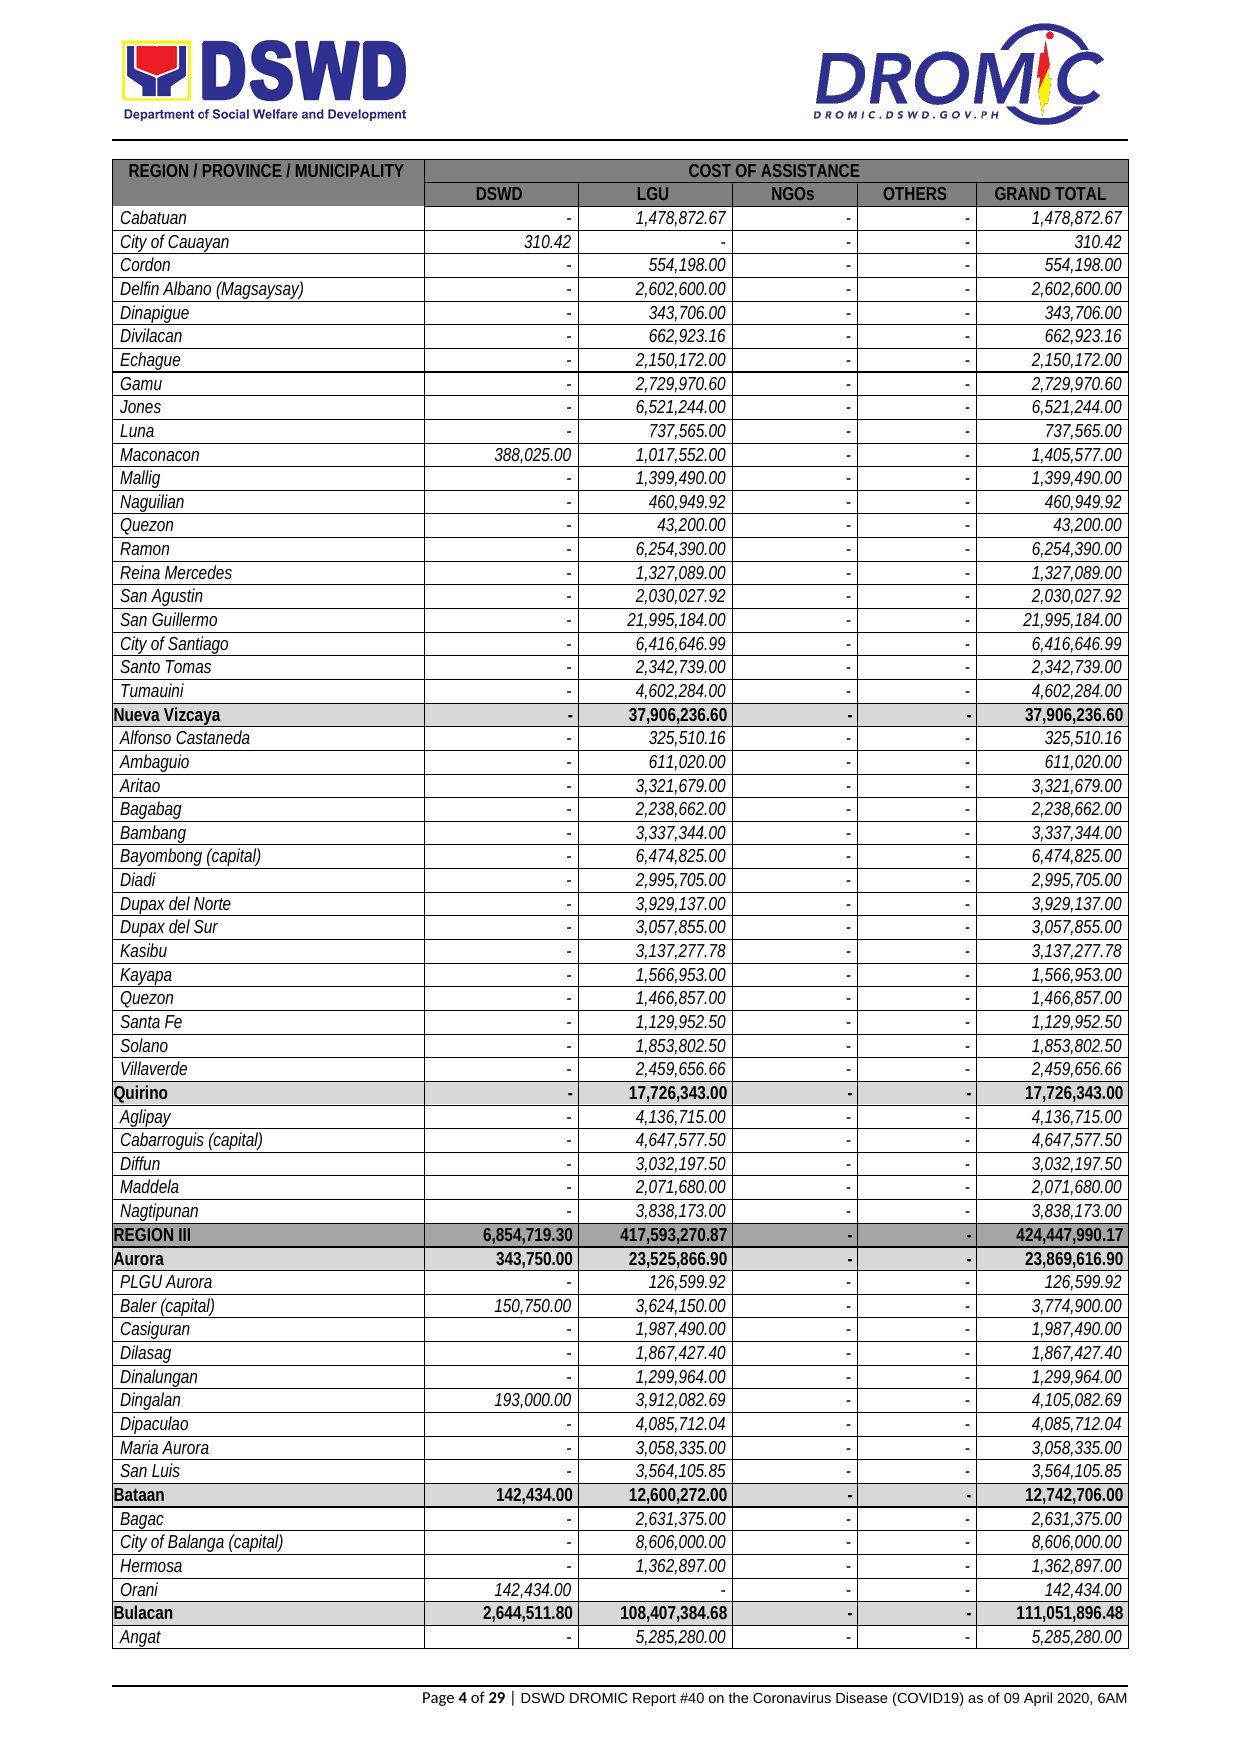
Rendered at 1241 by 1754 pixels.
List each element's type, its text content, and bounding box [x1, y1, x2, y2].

table_cell - [858, 1460, 976, 1483]
table_cell [113, 656, 119, 679]
table_cell - [858, 420, 976, 442]
table_cell 4,136,715.00 [977, 1106, 1128, 1128]
table_cell 3,058,335.00 [579, 1437, 732, 1459]
table_cell 1,566,953.00 [977, 964, 1128, 986]
table_cell - [858, 751, 976, 773]
table_cell 1,987,490.00 [977, 1318, 1128, 1341]
table_cell - [733, 798, 857, 821]
table_cell 4,105,082.69 [977, 1389, 1128, 1412]
table_cell - [425, 1271, 578, 1294]
table_cell 23,869,616.90 [977, 1248, 1128, 1270]
table_cell - [733, 1508, 857, 1530]
table_cell - [858, 1035, 976, 1057]
table_cell [113, 1366, 119, 1388]
table_cell [113, 373, 119, 395]
table_cell Santa Fe [119, 1011, 424, 1033]
table_cell 325,510.16 [977, 727, 1128, 750]
table_cell Baler (capital) [119, 1295, 424, 1317]
table_cell 1,399,490.00 [579, 467, 732, 490]
table_cell - [425, 585, 578, 608]
table_cell 3,929,137.00 [579, 893, 732, 915]
table_cell - [858, 207, 976, 229]
table_cell 2,995,705.00 [579, 869, 732, 892]
table_cell 554,198.00 [579, 254, 732, 277]
table_cell - [733, 373, 857, 395]
table_cell - [858, 916, 976, 939]
table_cell [113, 1176, 119, 1199]
table_cell 2,342,739.00 [579, 656, 732, 679]
table_cell - [858, 775, 976, 797]
table_cell [113, 420, 119, 442]
table_cell - [733, 514, 857, 537]
table_cell [113, 467, 119, 490]
table_cell - [425, 373, 578, 395]
table_cell Alfonso Castaneda [119, 727, 424, 750]
table_cell [113, 1318, 119, 1341]
table_cell - [733, 704, 857, 726]
table_cell - [425, 822, 578, 844]
table_cell 2,238,662.00 [977, 798, 1128, 821]
table_cell - [733, 1437, 857, 1459]
table_cell [113, 609, 119, 632]
table_cell - [425, 1318, 578, 1341]
table_cell - [425, 1531, 578, 1554]
table_cell 4,602,284.00 [977, 680, 1128, 702]
table_cell 4,085,712.04 [977, 1413, 1128, 1436]
table_cell [113, 940, 119, 963]
table_cell - [733, 254, 857, 277]
table_cell - [425, 656, 578, 679]
table_cell 6,416,646.99 [977, 633, 1128, 655]
table_cell - [858, 491, 976, 513]
table_cell 3,912,082.69 [579, 1389, 732, 1412]
table_cell [113, 1460, 119, 1483]
table_cell - [425, 396, 578, 419]
table_cell 4,085,712.04 [579, 1413, 732, 1436]
table_cell - [733, 1366, 857, 1388]
table_cell - [733, 727, 857, 750]
table_cell - [733, 1460, 857, 1483]
table_cell 3,564,105.85 [977, 1460, 1128, 1483]
table_cell LGU [579, 183, 732, 206]
table_cell 611,020.00 [977, 751, 1128, 773]
table_cell 6,854,719.30 [425, 1224, 578, 1246]
table_cell [113, 514, 119, 537]
table_cell - [425, 254, 578, 277]
table_cell - [858, 302, 976, 324]
table_cell 21,995,184.00 [977, 609, 1128, 632]
table_cell - [425, 1106, 578, 1128]
table_cell - [425, 1011, 578, 1033]
table_cell - [858, 1058, 976, 1081]
table_cell - [858, 1318, 976, 1341]
table_cell - [733, 585, 857, 608]
table_cell - [733, 396, 857, 419]
table_cell - [858, 609, 976, 632]
table_cell Reina Mercedes [119, 562, 424, 584]
table_cell [113, 1011, 119, 1033]
table_cell - [733, 822, 857, 844]
table_cell - [858, 1271, 976, 1294]
table_cell GRAND TOTAL [977, 183, 1128, 206]
table_cell 3,032,197.50 [977, 1153, 1128, 1175]
table_cell - [733, 916, 857, 939]
table_header COST OF ASSISTANCE [425, 160, 1128, 182]
table_cell - [733, 751, 857, 773]
table_cell 2,602,600.00 [977, 278, 1128, 301]
table_cell 1,129,952.50 [579, 1011, 732, 1033]
table_cell 3,032,197.50 [579, 1153, 732, 1175]
table_cell - [425, 916, 578, 939]
table_cell [113, 845, 119, 868]
table_cell - [858, 254, 976, 277]
table_cell 1,399,490.00 [977, 467, 1128, 490]
table_cell - [733, 420, 857, 442]
table_cell - [425, 1058, 578, 1081]
table_cell - [858, 633, 976, 655]
table_cell - [425, 869, 578, 892]
table_cell San Agustin [119, 585, 424, 608]
table_cell - [858, 349, 976, 371]
table_cell - [425, 845, 578, 868]
table_cell 126,599.92 [977, 1271, 1128, 1294]
table_cell 1,299,964.00 [977, 1366, 1128, 1388]
table_cell [113, 1295, 119, 1317]
table_cell 2,995,705.00 [977, 869, 1128, 892]
table_cell [113, 1531, 119, 1554]
table_cell 1,853,802.50 [579, 1035, 732, 1057]
table_cell 2,030,027.92 [579, 585, 732, 608]
table_cell - [858, 680, 976, 702]
table_cell Cordon [119, 254, 424, 277]
table_cell Bagabag [119, 798, 424, 821]
table_cell 1,853,802.50 [977, 1035, 1128, 1057]
table_cell - [425, 538, 578, 561]
table_cell [113, 585, 119, 608]
table_cell Maconacon [119, 444, 424, 466]
table_cell 3,838,173.00 [579, 1200, 732, 1223]
table_cell - [858, 727, 976, 750]
table_cell 1,478,872.67 [579, 207, 732, 229]
table_cell 142,434.00 [425, 1484, 578, 1506]
table_cell - [425, 1153, 578, 1175]
table_cell Villaverde [119, 1058, 424, 1081]
table_cell [113, 798, 119, 821]
table_cell - [733, 1602, 857, 1625]
table_cell 343,750.00 [425, 1248, 578, 1270]
table_cell Maddela [119, 1176, 424, 1199]
table_cell Gamu [119, 373, 424, 395]
picture [112, 37, 417, 125]
table_cell - [425, 420, 578, 442]
table_cell 1,362,897.00 [579, 1555, 732, 1577]
table_cell - [858, 1626, 976, 1648]
table_cell - [733, 633, 857, 655]
table_cell 2,071,680.00 [579, 1176, 732, 1199]
table_cell 2,631,375.00 [977, 1508, 1128, 1530]
table_cell [113, 987, 119, 1010]
table_cell - [858, 798, 976, 821]
table_cell - [733, 1200, 857, 1223]
table_cell - [733, 1153, 857, 1175]
table_cell - [425, 1035, 578, 1057]
table_cell 3,057,855.00 [579, 916, 732, 939]
table_cell - [858, 1011, 976, 1033]
table_cell 3,564,105.85 [579, 1460, 732, 1483]
table_cell - [425, 893, 578, 915]
table_cell Luna [119, 420, 424, 442]
table_cell - [858, 514, 976, 537]
table_cell 2,238,662.00 [579, 798, 732, 821]
table_cell - [733, 775, 857, 797]
table_cell - [858, 231, 976, 253]
table_cell - [733, 1413, 857, 1436]
table_cell Dupax del Sur [119, 916, 424, 939]
table_cell - [733, 1129, 857, 1152]
table_cell 2,030,027.92 [977, 585, 1128, 608]
table_cell 1,327,089.00 [977, 562, 1128, 584]
table_cell - [733, 1555, 857, 1577]
table_cell 3,337,344.00 [977, 822, 1128, 844]
table_cell - [858, 987, 976, 1010]
table_cell 460,949.92 [977, 491, 1128, 513]
table_cell [113, 893, 119, 915]
table_cell - [425, 207, 578, 229]
table_cell - [579, 1579, 732, 1601]
table_cell - [425, 704, 578, 726]
table_cell 37,906,236.60 [579, 704, 732, 726]
table_cell 150,750.00 [425, 1295, 578, 1317]
table_cell 2,342,739.00 [977, 656, 1128, 679]
table_cell - [858, 1248, 976, 1270]
table_cell - [733, 845, 857, 868]
table_cell Solano [119, 1035, 424, 1057]
table_cell 388,025.00 [425, 444, 578, 466]
table_cell Jones [119, 396, 424, 419]
table_cell 3,624,150.00 [579, 1295, 732, 1317]
table_cell [113, 1153, 119, 1175]
table_cell [113, 444, 119, 466]
table_cell Bayombong (capital) [119, 845, 424, 868]
table_cell 1,987,490.00 [579, 1318, 732, 1341]
table_cell 2,150,172.00 [977, 349, 1128, 371]
table_cell DSWD [425, 183, 578, 206]
table_cell Naguilian [119, 491, 424, 513]
table_cell - [733, 1224, 857, 1246]
table_cell Aglipay [119, 1106, 424, 1128]
table_cell - [425, 562, 578, 584]
table_cell - [858, 1389, 976, 1412]
table_cell - [858, 1531, 976, 1554]
table_cell - [858, 1602, 976, 1625]
table_cell 2,729,970.60 [977, 373, 1128, 395]
table_cell - [733, 1318, 857, 1341]
table_cell - [425, 964, 578, 986]
table_cell Aritao [119, 775, 424, 797]
table_cell - [858, 1106, 976, 1128]
table_cell - [733, 987, 857, 1010]
table_cell [113, 206, 119, 229]
table_cell 3,057,855.00 [977, 916, 1128, 939]
table_cell Maria Aurora [119, 1437, 424, 1459]
table_cell - [733, 1484, 857, 1506]
table_cell - [425, 751, 578, 773]
picture [781, 23, 1133, 125]
table_cell - [858, 1153, 976, 1175]
table_cell 6,474,825.00 [579, 845, 732, 868]
table_cell 37,906,236.60 [977, 704, 1128, 726]
table_cell - [858, 1366, 976, 1388]
table_cell - [425, 1082, 578, 1104]
table_cell City of Cauayan [119, 231, 424, 253]
table_cell [113, 491, 119, 513]
table_cell - [733, 656, 857, 679]
table_cell [113, 1508, 119, 1530]
table_cell San Guillermo [119, 609, 424, 632]
table_cell - [858, 278, 976, 301]
table_cell - [733, 1176, 857, 1199]
table_cell - [858, 396, 976, 419]
table_cell Mallig [119, 467, 424, 490]
table_cell - [733, 491, 857, 513]
table_cell - [425, 1460, 578, 1483]
table_cell Cabatuan [119, 206, 424, 229]
table_cell Aurora [113, 1248, 424, 1270]
table_cell - [425, 514, 578, 537]
table_cell Angat [119, 1626, 424, 1648]
table_cell 4,136,715.00 [579, 1106, 732, 1128]
table_cell - [858, 1176, 976, 1199]
table_cell 424,447,990.17 [977, 1224, 1128, 1246]
table_cell Cabarroguis (capital) [119, 1129, 424, 1152]
table_cell [113, 869, 119, 892]
table_cell [113, 1555, 119, 1577]
table_cell 2,644,511.80 [425, 1602, 578, 1625]
table_cell 662,923.16 [977, 325, 1128, 348]
table_cell Bataan [113, 1484, 424, 1506]
table_cell 1,867,427.40 [977, 1342, 1128, 1364]
table_cell Dingalan [119, 1389, 424, 1412]
table_cell 310.42 [425, 231, 578, 253]
table_cell [113, 325, 119, 348]
table_cell Kayapa [119, 964, 424, 986]
table_cell [113, 1413, 119, 1436]
table_cell - [425, 987, 578, 1010]
table_cell [113, 680, 119, 702]
table_cell - [733, 325, 857, 348]
table_cell - [858, 325, 976, 348]
table_cell - [733, 349, 857, 371]
table_cell 4,647,577.50 [579, 1129, 732, 1152]
table_cell [113, 396, 119, 419]
table_cell - [733, 1295, 857, 1317]
table_cell Delfin Albano (Magsaysay) [119, 278, 424, 301]
table_cell [113, 916, 119, 939]
table_cell Orani [119, 1579, 424, 1601]
table_cell Diadi [119, 869, 424, 892]
table_cell 4,647,577.50 [977, 1129, 1128, 1152]
table_cell 3,337,344.00 [579, 822, 732, 844]
table_cell - [425, 1129, 578, 1152]
table_cell Dilasag [119, 1342, 424, 1364]
table_cell Dinalungan [119, 1366, 424, 1388]
table_cell City of Balanga (capital) [119, 1531, 424, 1554]
table_cell 142,434.00 [977, 1579, 1128, 1601]
table_cell REGION III [113, 1224, 424, 1246]
table_cell 6,416,646.99 [579, 633, 732, 655]
table_cell 108,407,384.68 [579, 1602, 732, 1625]
table_cell - [858, 562, 976, 584]
table_cell Nueva Vizcaya [113, 704, 424, 726]
table_cell 554,198.00 [977, 254, 1128, 277]
table_cell - [425, 1508, 578, 1530]
table_cell [113, 231, 119, 253]
table_cell - [733, 964, 857, 986]
table_cell 3,929,137.00 [977, 893, 1128, 915]
table_cell - [858, 1437, 976, 1459]
table_cell 2,459,656.66 [579, 1058, 732, 1081]
table_cell - [425, 775, 578, 797]
table_cell [113, 349, 119, 371]
table_cell 6,254,390.00 [579, 538, 732, 561]
table_cell 1,405,577.00 [977, 444, 1128, 466]
table_cell Nagtipunan [119, 1200, 424, 1223]
table_cell [113, 727, 119, 750]
table_cell Hermosa [119, 1555, 424, 1577]
table_cell - [858, 1082, 976, 1104]
table_cell 6,521,244.00 [977, 396, 1128, 419]
table_cell - [858, 1579, 976, 1601]
table_cell 3,137,277.78 [579, 940, 732, 963]
table_cell 1,362,897.00 [977, 1555, 1128, 1577]
table_cell 2,459,656.66 [977, 1058, 1128, 1081]
table_cell - [733, 444, 857, 466]
table_cell 6,474,825.00 [977, 845, 1128, 868]
table_cell - [425, 609, 578, 632]
table_cell 6,521,244.00 [579, 396, 732, 419]
table_cell - [733, 1626, 857, 1648]
table_cell - [733, 1082, 857, 1104]
table_cell [113, 1058, 119, 1081]
table_cell - [733, 1389, 857, 1412]
table_cell - [733, 1342, 857, 1364]
table_cell 417,593,270.87 [579, 1224, 732, 1246]
table_cell - [733, 1271, 857, 1294]
table_cell - [858, 845, 976, 868]
table_cell Casiguran [119, 1318, 424, 1341]
table_cell - [858, 704, 976, 726]
table_cell [113, 1342, 119, 1364]
table_cell - [425, 727, 578, 750]
table_cell - [733, 1248, 857, 1270]
table_cell - [858, 467, 976, 490]
table_cell - [858, 1129, 976, 1152]
table_cell 611,020.00 [579, 751, 732, 773]
table_cell Dupax del Norte [119, 893, 424, 915]
table_cell 111,051,896.48 [977, 1602, 1128, 1625]
table_cell [113, 254, 119, 277]
table_cell - [858, 1484, 976, 1506]
table_cell Ambaguio [119, 751, 424, 773]
table_cell - [733, 278, 857, 301]
table_cell NGOs [733, 183, 857, 206]
table_cell 2,631,375.00 [579, 1508, 732, 1530]
table_cell - [858, 869, 976, 892]
table_cell 1,466,857.00 [977, 987, 1128, 1010]
table_cell [113, 278, 119, 301]
table_cell Dipaculao [119, 1413, 424, 1436]
table_cell 17,726,343.00 [977, 1082, 1128, 1104]
table_cell - [733, 680, 857, 702]
table_cell Echague [119, 349, 424, 371]
table_cell - [858, 1295, 976, 1317]
table_cell - [425, 1626, 578, 1648]
table_cell - [733, 467, 857, 490]
table_cell [113, 562, 119, 584]
table_cell 12,600,272.00 [579, 1484, 732, 1506]
table_cell 142,434.00 [425, 1579, 578, 1601]
table_cell Quezon [119, 514, 424, 537]
table_cell [113, 751, 119, 773]
table_cell 343,706.00 [977, 302, 1128, 324]
table_cell - [733, 231, 857, 253]
table_cell [113, 1271, 119, 1294]
table_cell OTHERS [858, 183, 976, 206]
table_cell [113, 1035, 119, 1057]
table_cell Quezon [119, 987, 424, 1010]
table_cell 17,726,343.00 [579, 1082, 732, 1104]
table_cell 5,285,280.00 [579, 1626, 732, 1648]
table_cell - [858, 444, 976, 466]
table_cell 23,525,866.90 [579, 1248, 732, 1270]
table_cell - [425, 1366, 578, 1388]
table_cell - [425, 325, 578, 348]
table_cell 2,602,600.00 [579, 278, 732, 301]
table_cell - [425, 680, 578, 702]
table_cell Dinapigue [119, 302, 424, 324]
table_cell - [425, 1413, 578, 1436]
table_cell - [733, 893, 857, 915]
table_cell 2,729,970.60 [579, 373, 732, 395]
table_cell - [425, 278, 578, 301]
table_cell - [425, 1437, 578, 1459]
table_cell [113, 1579, 119, 1601]
table_cell Bambang [119, 822, 424, 844]
table_cell - [733, 1035, 857, 1057]
table_cell [113, 1129, 119, 1152]
table_cell 662,923.16 [579, 325, 732, 348]
table_cell Santo Tomas [119, 656, 424, 679]
table_cell 4,602,284.00 [579, 680, 732, 702]
table_cell - [425, 467, 578, 490]
table_cell - [733, 207, 857, 229]
table_cell Quirino [113, 1082, 424, 1104]
table_cell 2,150,172.00 [579, 349, 732, 371]
table_cell - [733, 1531, 857, 1554]
table_cell - [425, 1176, 578, 1199]
table_cell [113, 1389, 119, 1412]
table_cell - [858, 1224, 976, 1246]
table_cell [113, 964, 119, 986]
table_cell 1,566,953.00 [579, 964, 732, 986]
table_cell 126,599.92 [579, 1271, 732, 1294]
table_cell 43,200.00 [579, 514, 732, 537]
table_cell 21,995,184.00 [579, 609, 732, 632]
table_cell 3,058,335.00 [977, 1437, 1128, 1459]
table_cell - [425, 349, 578, 371]
table_cell - [858, 538, 976, 561]
table_cell 3,774,900.00 [977, 1295, 1128, 1317]
table_cell - [579, 231, 732, 253]
table_cell 2,071,680.00 [977, 1176, 1128, 1199]
table_cell - [425, 940, 578, 963]
table_cell 737,565.00 [579, 420, 732, 442]
table_cell - [858, 822, 976, 844]
table_cell - [733, 869, 857, 892]
table_cell - [425, 1555, 578, 1577]
table_cell 3,321,679.00 [579, 775, 732, 797]
table_cell Kasibu [119, 940, 424, 963]
table_cell 3,137,277.78 [977, 940, 1128, 963]
table_cell 6,254,390.00 [977, 538, 1128, 561]
table_cell [113, 1106, 119, 1128]
table_cell 1,327,089.00 [579, 562, 732, 584]
table_cell 12,742,706.00 [977, 1484, 1128, 1506]
table_cell - [858, 1413, 976, 1436]
table_cell 737,565.00 [977, 420, 1128, 442]
table_cell Bagac [119, 1508, 424, 1530]
table_cell Divilacan [119, 325, 424, 348]
table_cell 1,867,427.40 [579, 1342, 732, 1364]
table_cell - [858, 964, 976, 986]
table_cell - [425, 1342, 578, 1364]
table_cell - [425, 491, 578, 513]
table_cell - [858, 585, 976, 608]
table_cell 8,606,000.00 [977, 1531, 1128, 1554]
table_cell 5,285,280.00 [977, 1626, 1128, 1648]
table_cell - [733, 1579, 857, 1601]
table_cell 3,838,173.00 [977, 1200, 1128, 1223]
table_cell Tumauini [119, 680, 424, 702]
table_cell Ramon [119, 538, 424, 561]
table_cell 193,000.00 [425, 1389, 578, 1412]
table_cell Bulacan [113, 1602, 424, 1625]
table_cell PLGU Aurora [119, 1271, 424, 1294]
table_header REGION / PROVINCE / MUNICIPALITY [113, 160, 424, 206]
table_cell - [425, 302, 578, 324]
table_cell - [733, 1058, 857, 1081]
table_cell 1,478,872.67 [977, 207, 1128, 229]
table_cell 460,949.92 [579, 491, 732, 513]
table_cell [113, 302, 119, 324]
table_cell - [733, 538, 857, 561]
table_cell - [733, 609, 857, 632]
table_cell [113, 775, 119, 797]
table_cell 1,299,964.00 [579, 1366, 732, 1388]
table_cell - [733, 1011, 857, 1033]
table_cell [113, 1626, 119, 1648]
table_cell - [733, 302, 857, 324]
table_cell 1,466,857.00 [579, 987, 732, 1010]
table_cell 325,510.16 [579, 727, 732, 750]
table_cell - [425, 798, 578, 821]
table_cell 8,606,000.00 [579, 1531, 732, 1554]
table_cell Diffun [119, 1153, 424, 1175]
table_cell - [858, 893, 976, 915]
table_cell - [858, 1200, 976, 1223]
table_cell - [858, 940, 976, 963]
table_cell - [733, 1106, 857, 1128]
table_cell City of Santiago [119, 633, 424, 655]
table_cell - [858, 1508, 976, 1530]
table_cell San Luis [119, 1460, 424, 1483]
table_cell - [425, 633, 578, 655]
table_cell 310.42 [977, 231, 1128, 253]
table_cell - [858, 1342, 976, 1364]
table_cell 43,200.00 [977, 514, 1128, 537]
table_cell 343,706.00 [579, 302, 732, 324]
table_cell - [858, 373, 976, 395]
table_cell 3,321,679.00 [977, 775, 1128, 797]
table_cell - [733, 940, 857, 963]
table_cell - [733, 562, 857, 584]
table_cell [113, 1200, 119, 1223]
table_cell [113, 1437, 119, 1459]
table_cell [113, 822, 119, 844]
table_cell - [425, 1200, 578, 1223]
table_cell [113, 538, 119, 561]
table_cell - [858, 1555, 976, 1577]
table_cell [113, 633, 119, 655]
table_cell - [858, 656, 976, 679]
table_cell 1,017,552.00 [579, 444, 732, 466]
table_cell 1,129,952.50 [977, 1011, 1128, 1033]
